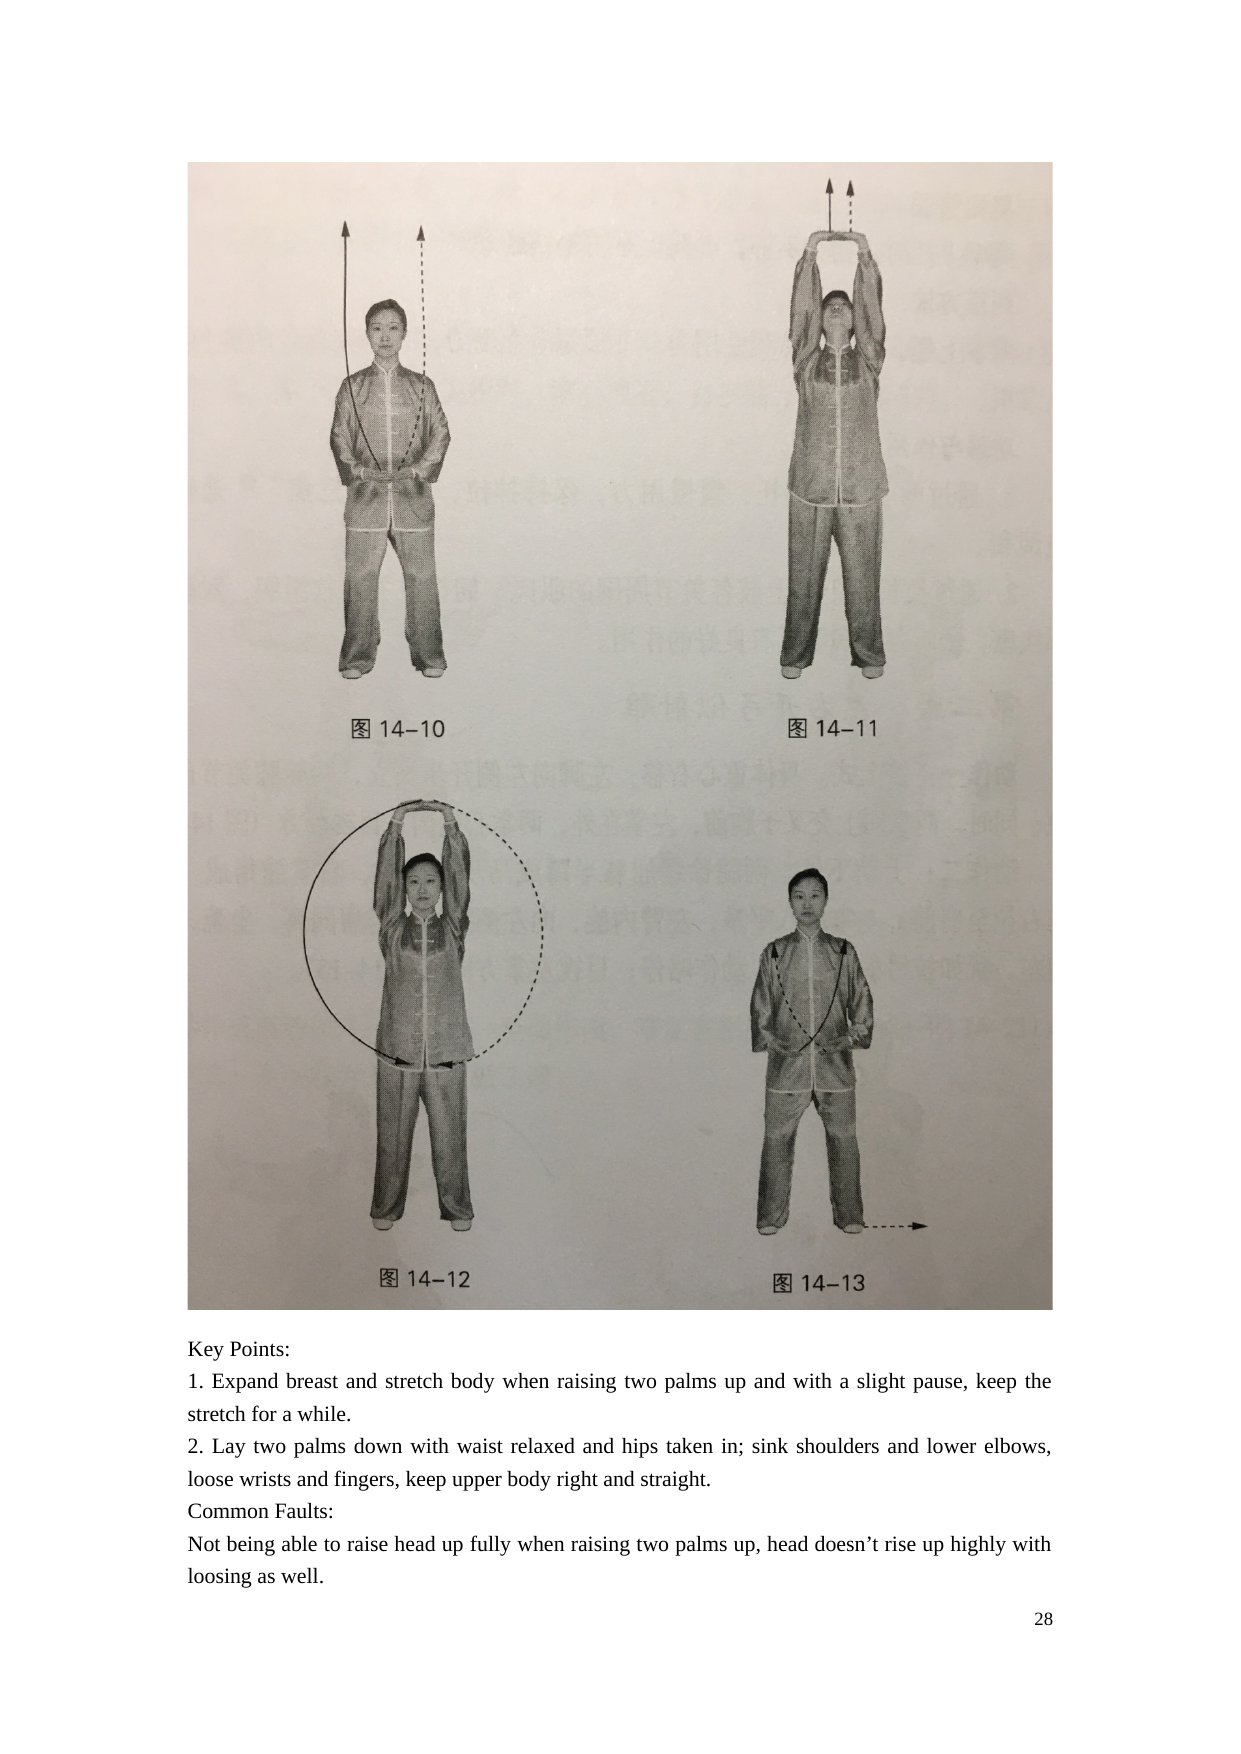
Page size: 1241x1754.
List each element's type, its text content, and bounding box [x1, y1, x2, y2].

picture [187, 162, 1053, 1310]
text 1. Expand breast and stretch body when raising two palms up and with a slight pause, keep the stretch for a while. [187, 1364, 1053, 1429]
text 2. Lay two palms down with waist relaxed and hips taken in; sink shoulders and lower elbows, loose wrists and fingers, keep upper body right and straight. [187, 1429, 1053, 1494]
text Key Points: [187, 1332, 1053, 1364]
text Not being able to raise head up fully when raising two palms up, head doesn’t rise up highly with loosing as well. [187, 1527, 1053, 1592]
text Common Faults: [187, 1494, 1053, 1527]
